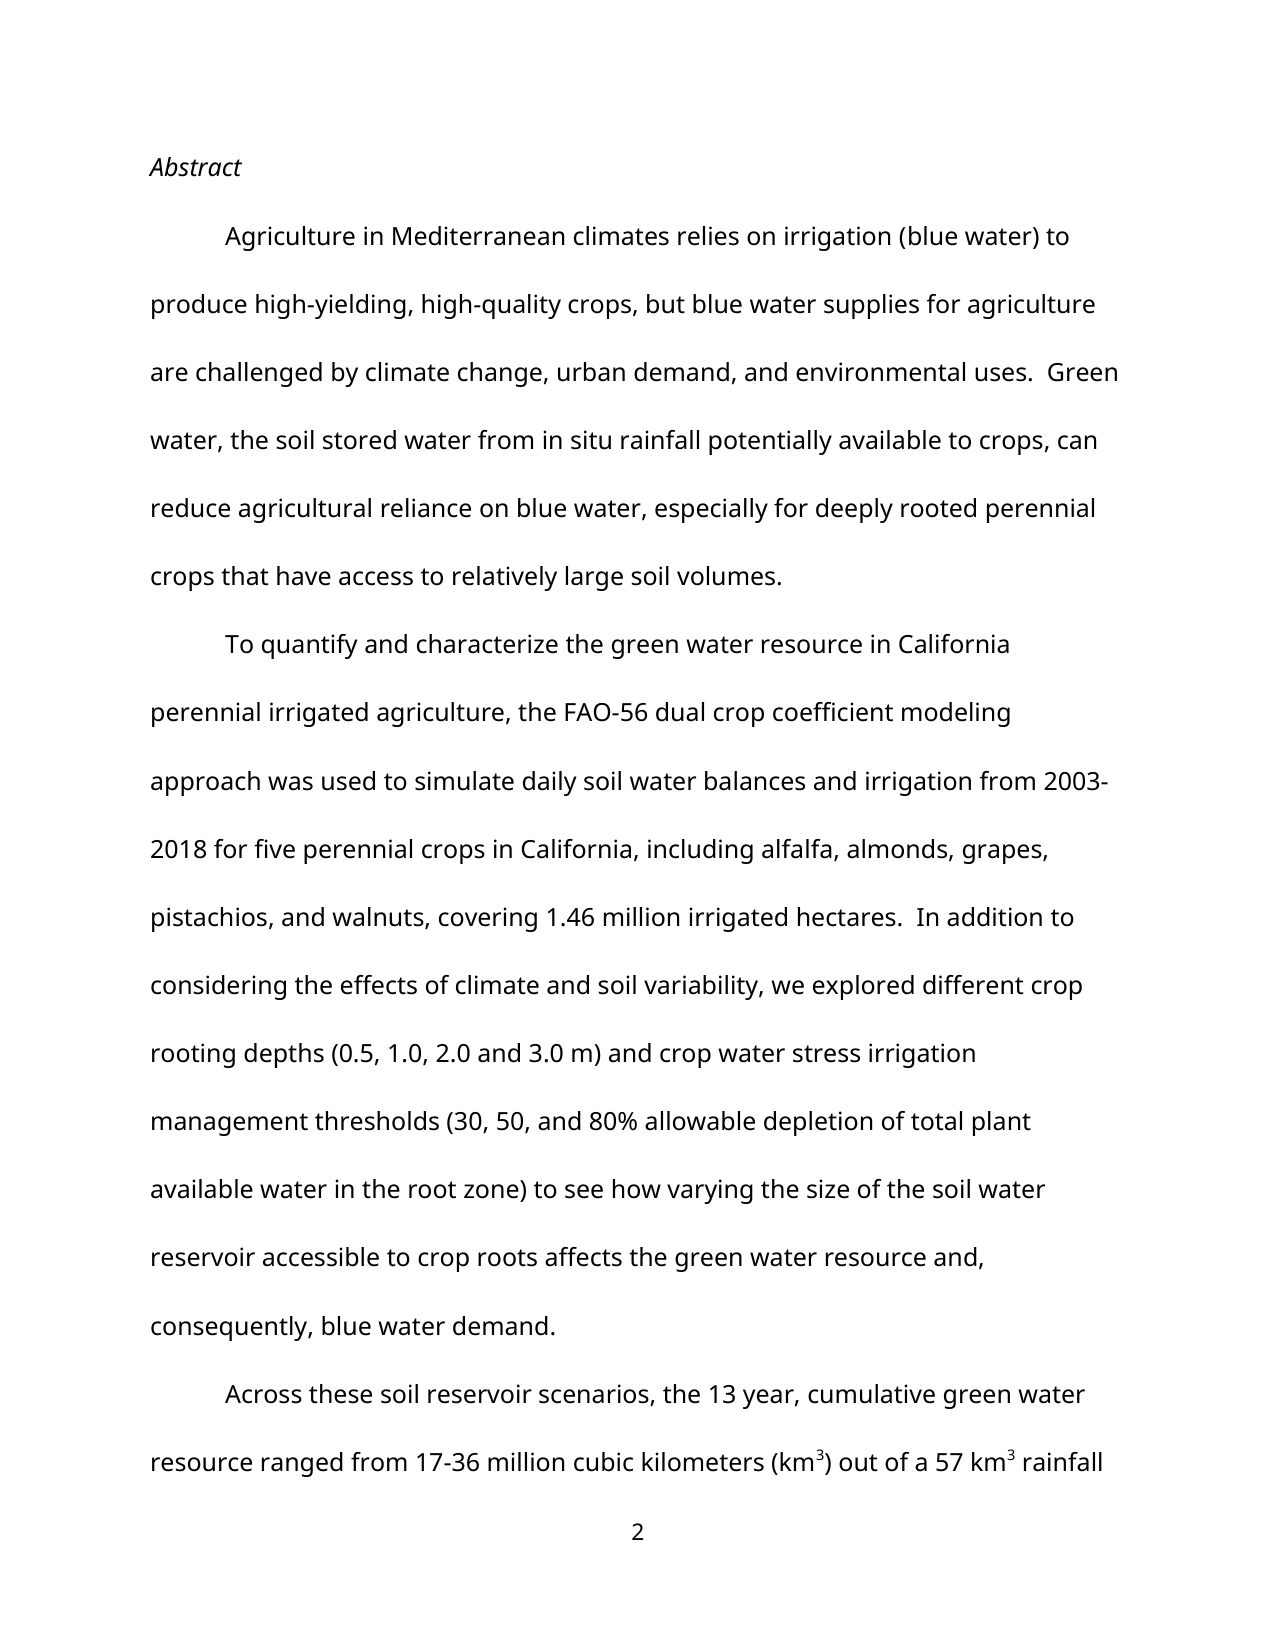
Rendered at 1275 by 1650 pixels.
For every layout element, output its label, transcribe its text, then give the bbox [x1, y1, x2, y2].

text Abstract [150, 150, 1125, 184]
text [150, 1376, 1125, 1478]
text Agriculture in Mediterranean climates relies on irrigation (blue water) to produce high-yielding, high-quality crops, but blue water supplies for agriculture are challenged by climate change, urban demand, and environmental uses. Green water, the soil stored water from in situ rainfall potentially available to crops, can reduce agricultural reliance on blue water, especially for deeply rooted perennial crops that have access to relatively large soil volumes. [150, 218, 1125, 593]
text To quantify and characterize the green water resource in California perennial irrigated agriculture, the FAO-56 dual crop coefficient modeling approach was used to simulate daily soil water balances and irrigation from 2003-2018 for five perennial crops in California, including alfalfa, almonds, grapes, pistachios, and walnuts, covering 1.46 million irrigated hectares. In addition to considering the effects of climate and soil variability, we explored different crop rooting depths (0.5, 1.0, 2.0 and 3.0 m) and crop water stress irrigation management thresholds (30, 50, and 80% allowable depletion of total plant available water in the root zone) to see how varying the size of the soil water reservoir accessible to crop roots affects the green water resource and, consequently, blue water demand. [150, 627, 1125, 1342]
